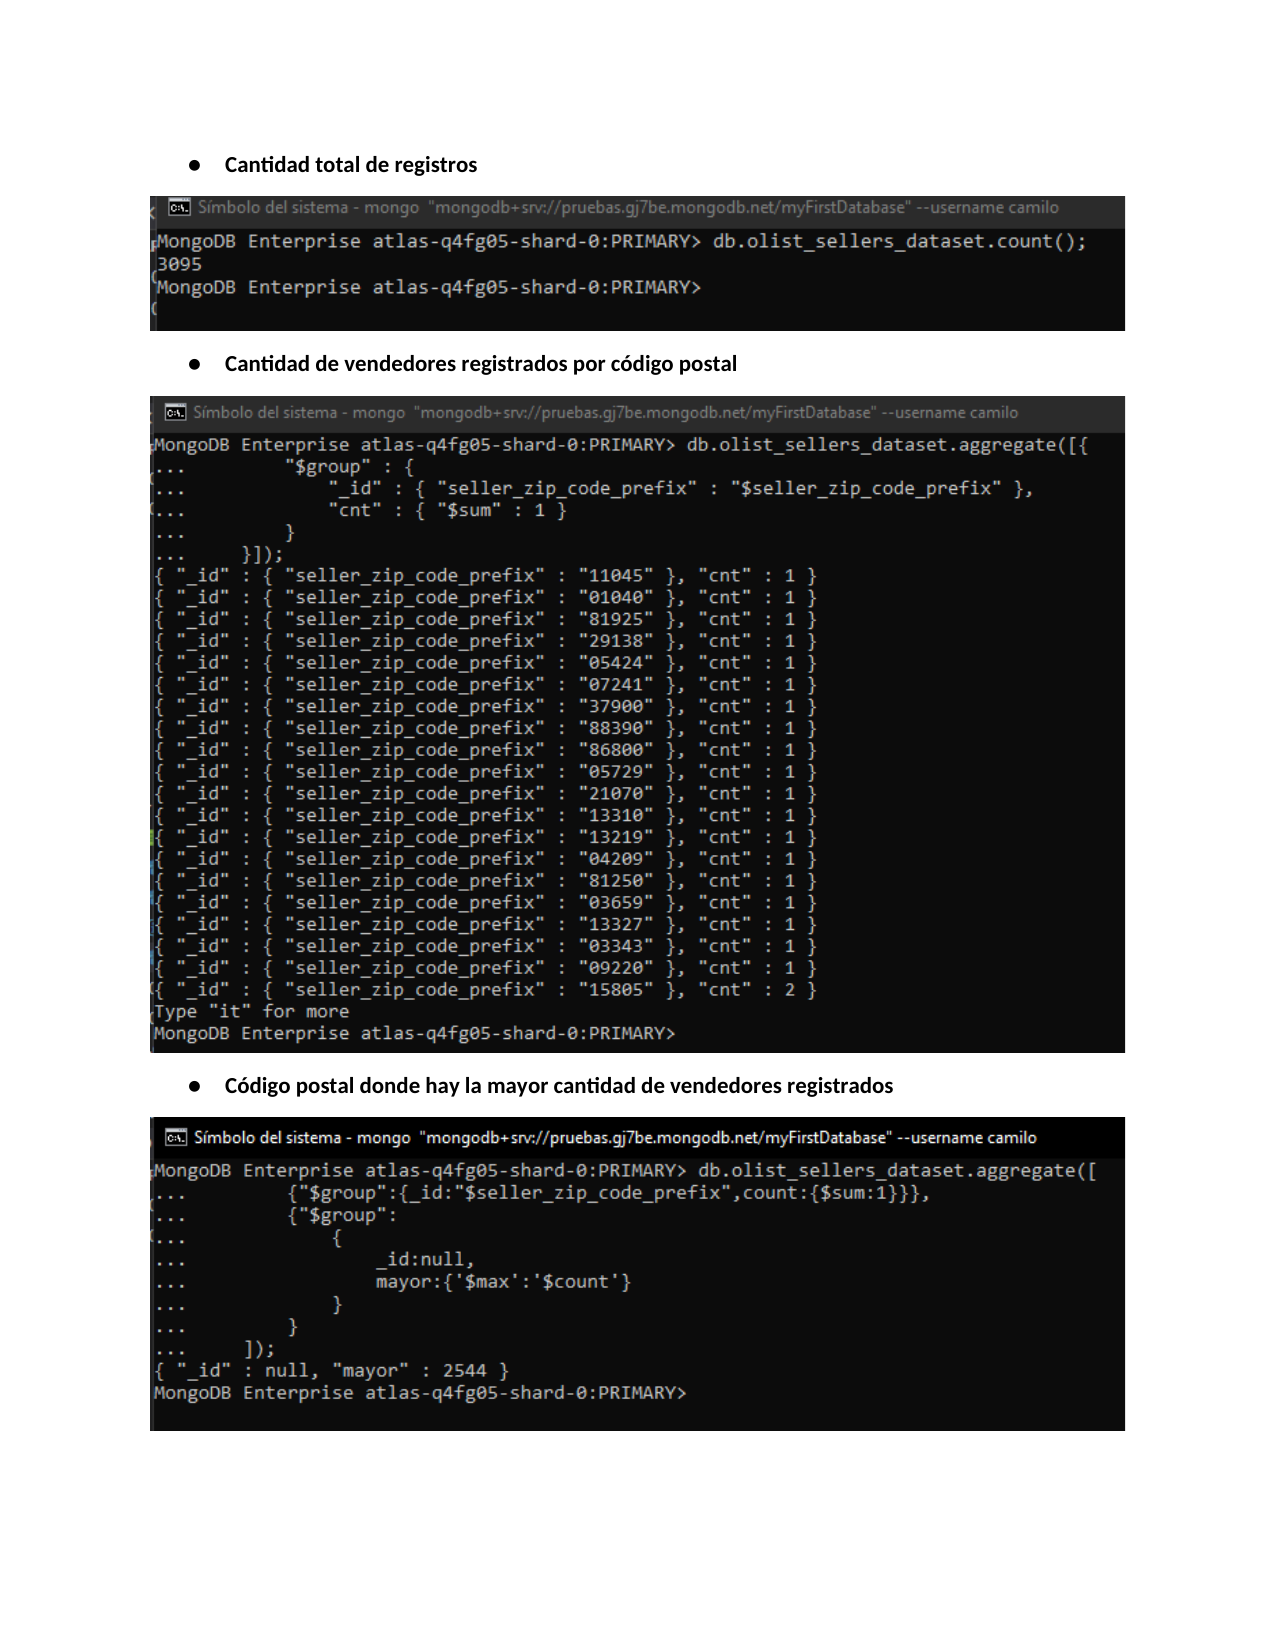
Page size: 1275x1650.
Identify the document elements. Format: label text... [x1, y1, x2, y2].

picture [150, 196, 1125, 331]
list Código postal donde hay la mayor cantidad de vendedores registrados [187, 1071, 1125, 1099]
picture [150, 396, 1125, 1053]
list Cantidad total de registros [187, 150, 1125, 178]
list Cantidad de vendedores registrados por código postal [187, 349, 1125, 377]
picture [150, 1117, 1125, 1431]
